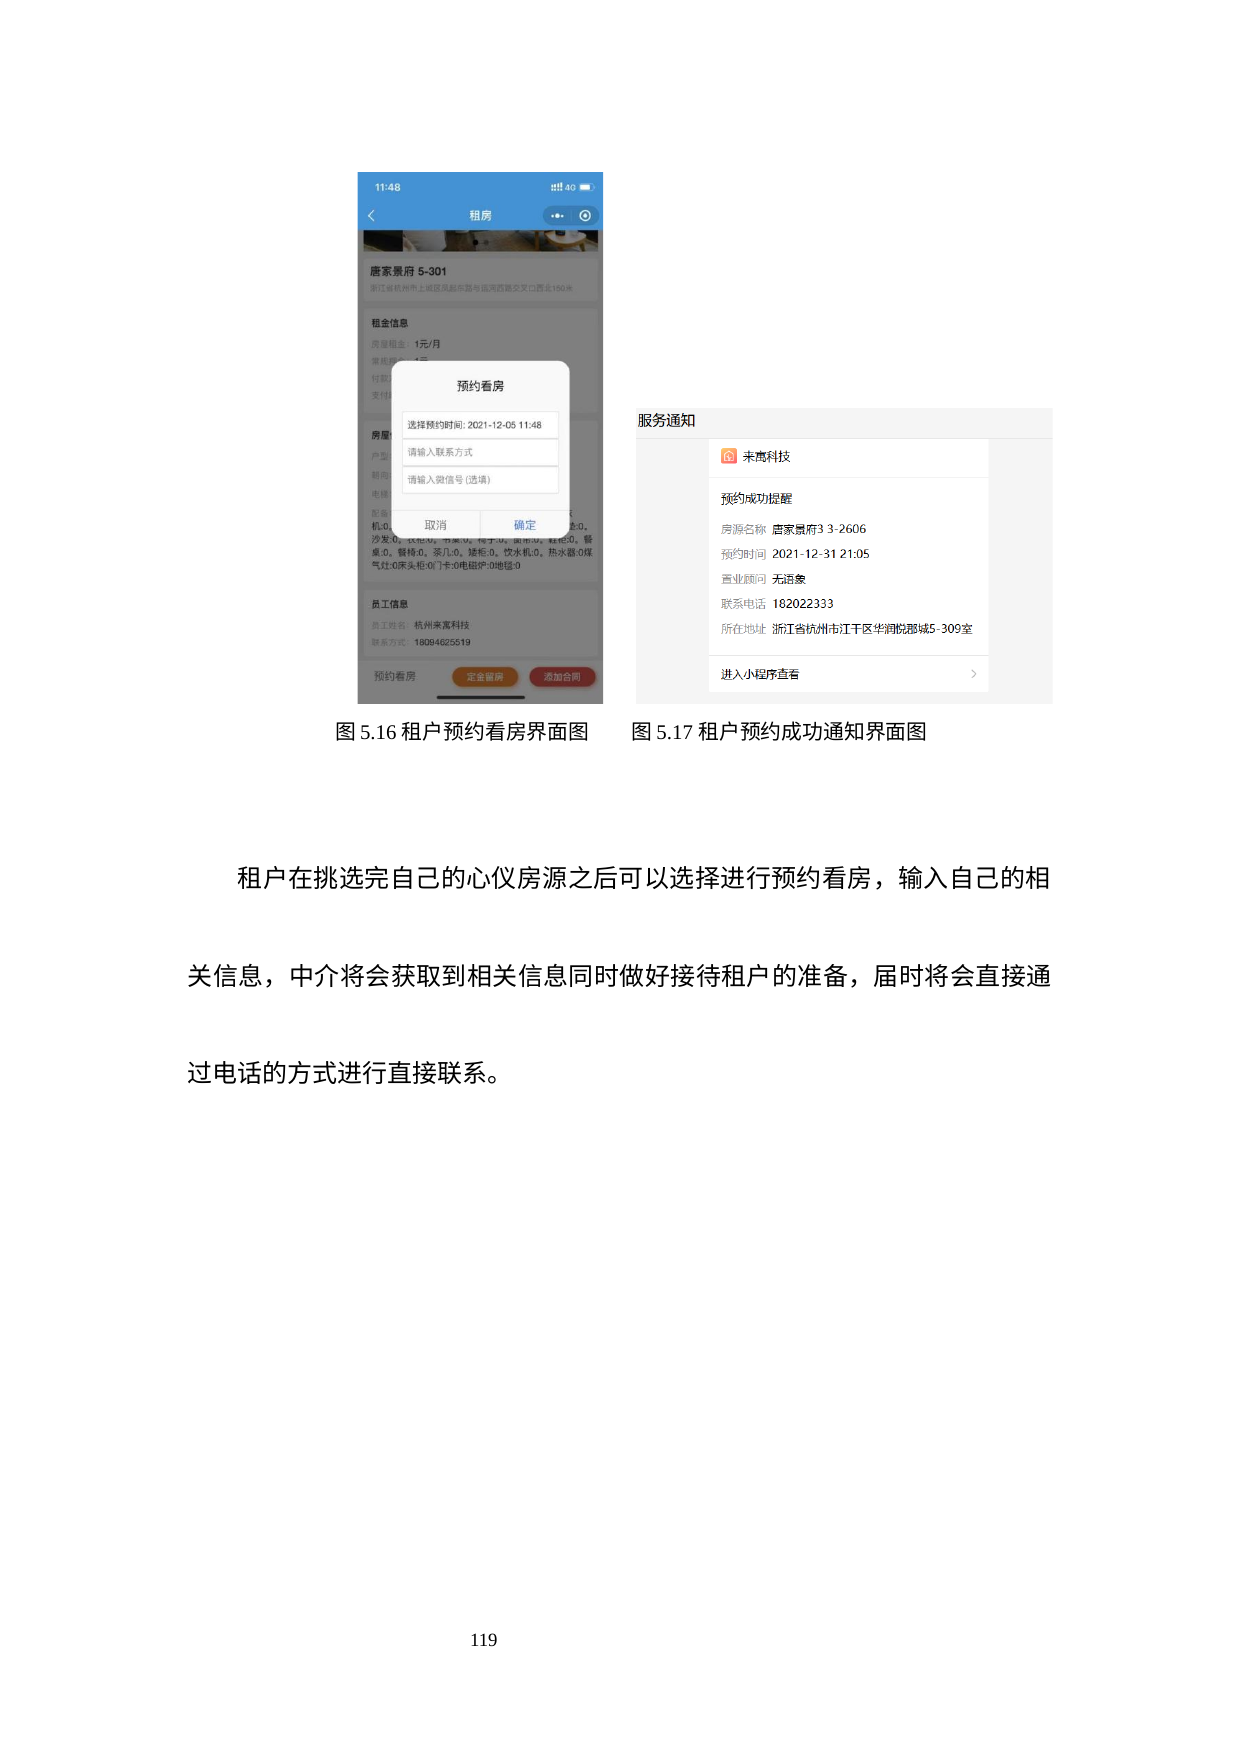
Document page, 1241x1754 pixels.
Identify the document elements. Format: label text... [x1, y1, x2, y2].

picture [636, 408, 1053, 704]
picture [357, 172, 604, 704]
text 图5.16 租户预约看房界面图 图5.17 租户预约成功通知界面图 [187, 714, 1053, 747]
text 租户在挑选完自己的心仪房源之后可以选择进行预约看房，输入自己的相关信息，中介将会获取到相关信息同时做好接待租户的准备，届时将会直接通过电话的方式进行直接联系。 [187, 844, 1053, 1104]
